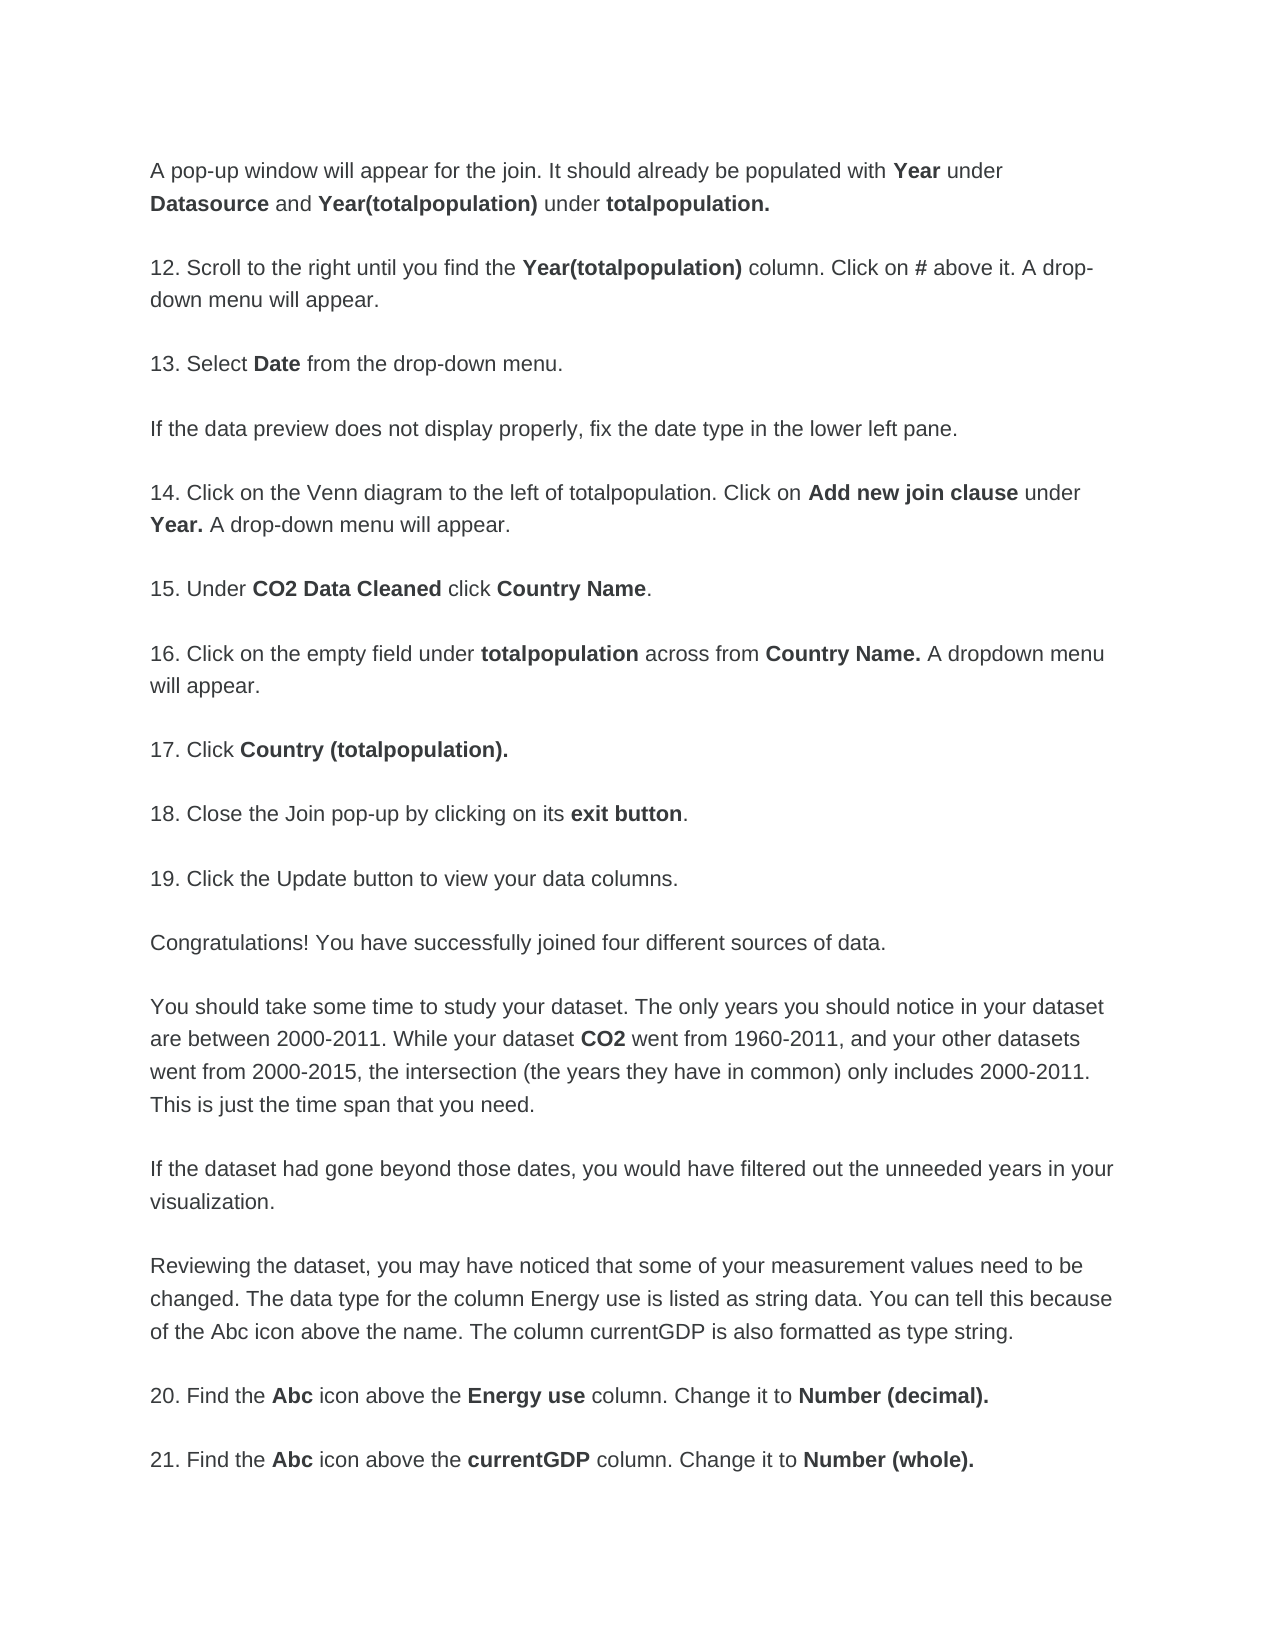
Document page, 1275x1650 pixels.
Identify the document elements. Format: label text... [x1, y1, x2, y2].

text You should take some time to study your dataset. The only years you should notice in your dataset are between 2000-2011. While your dataset CO2 went from 1960-2011, and your other datasets went from 2000-2015, the intersection (the years they have in common) only includes 2000-2011. This is just the time span that you need. [150, 986, 1125, 1117]
text Congratulations! You have successfully joined four different sources of data. [150, 922, 1125, 955]
text A pop-up window will appear for the join. It should already be populated with Year under Datasource and Year(totalpopulation) under totalpopulation. [150, 150, 1125, 216]
text If the data preview does not display properly, fix the date type in the lower left pane. [150, 408, 1125, 441]
text If the dataset had gone beyond those dates, you would have filtered out the unneeded years in your visualization. [150, 1148, 1125, 1214]
text 14. Click on the Venn diagram to the left of totalpopulation. Click on Add new join clause under Year. A drop-down menu will appear. [150, 472, 1125, 537]
text 13. Select Date from the drop-down menu. [150, 344, 1125, 377]
text 21. Find the Abc icon above the currentGDP column. Change it to Number (whole). [150, 1439, 1125, 1472]
text 18. Close the Join pop-up by clicking on its exit button. [150, 794, 1125, 827]
text 16. Click on the empty field under totalpopulation across from Country Name. A dropdown menu will appear. [150, 633, 1125, 698]
text 17. Click Country (totalpopulation). [150, 730, 1125, 762]
text 20. Find the Abc icon above the Energy use column. Change it to Number (decimal). [150, 1375, 1125, 1408]
text 12. Scroll to the right until you find the Year(totalpopulation) column. Click on # above it. A drop-down menu will appear. [150, 247, 1125, 312]
text 19. Click the Update button to view your data columns. [150, 858, 1125, 891]
text Reviewing the dataset, you may have noticed that some of your measurement values need to be changed. The data type for the column Energy use is listed as string data. You can tell this because of the Abc icon above the name. The column currentGDP is also formatted as type string. [150, 1245, 1125, 1344]
text 15. Under CO2 Data Cleaned click Country Name. [150, 569, 1125, 602]
